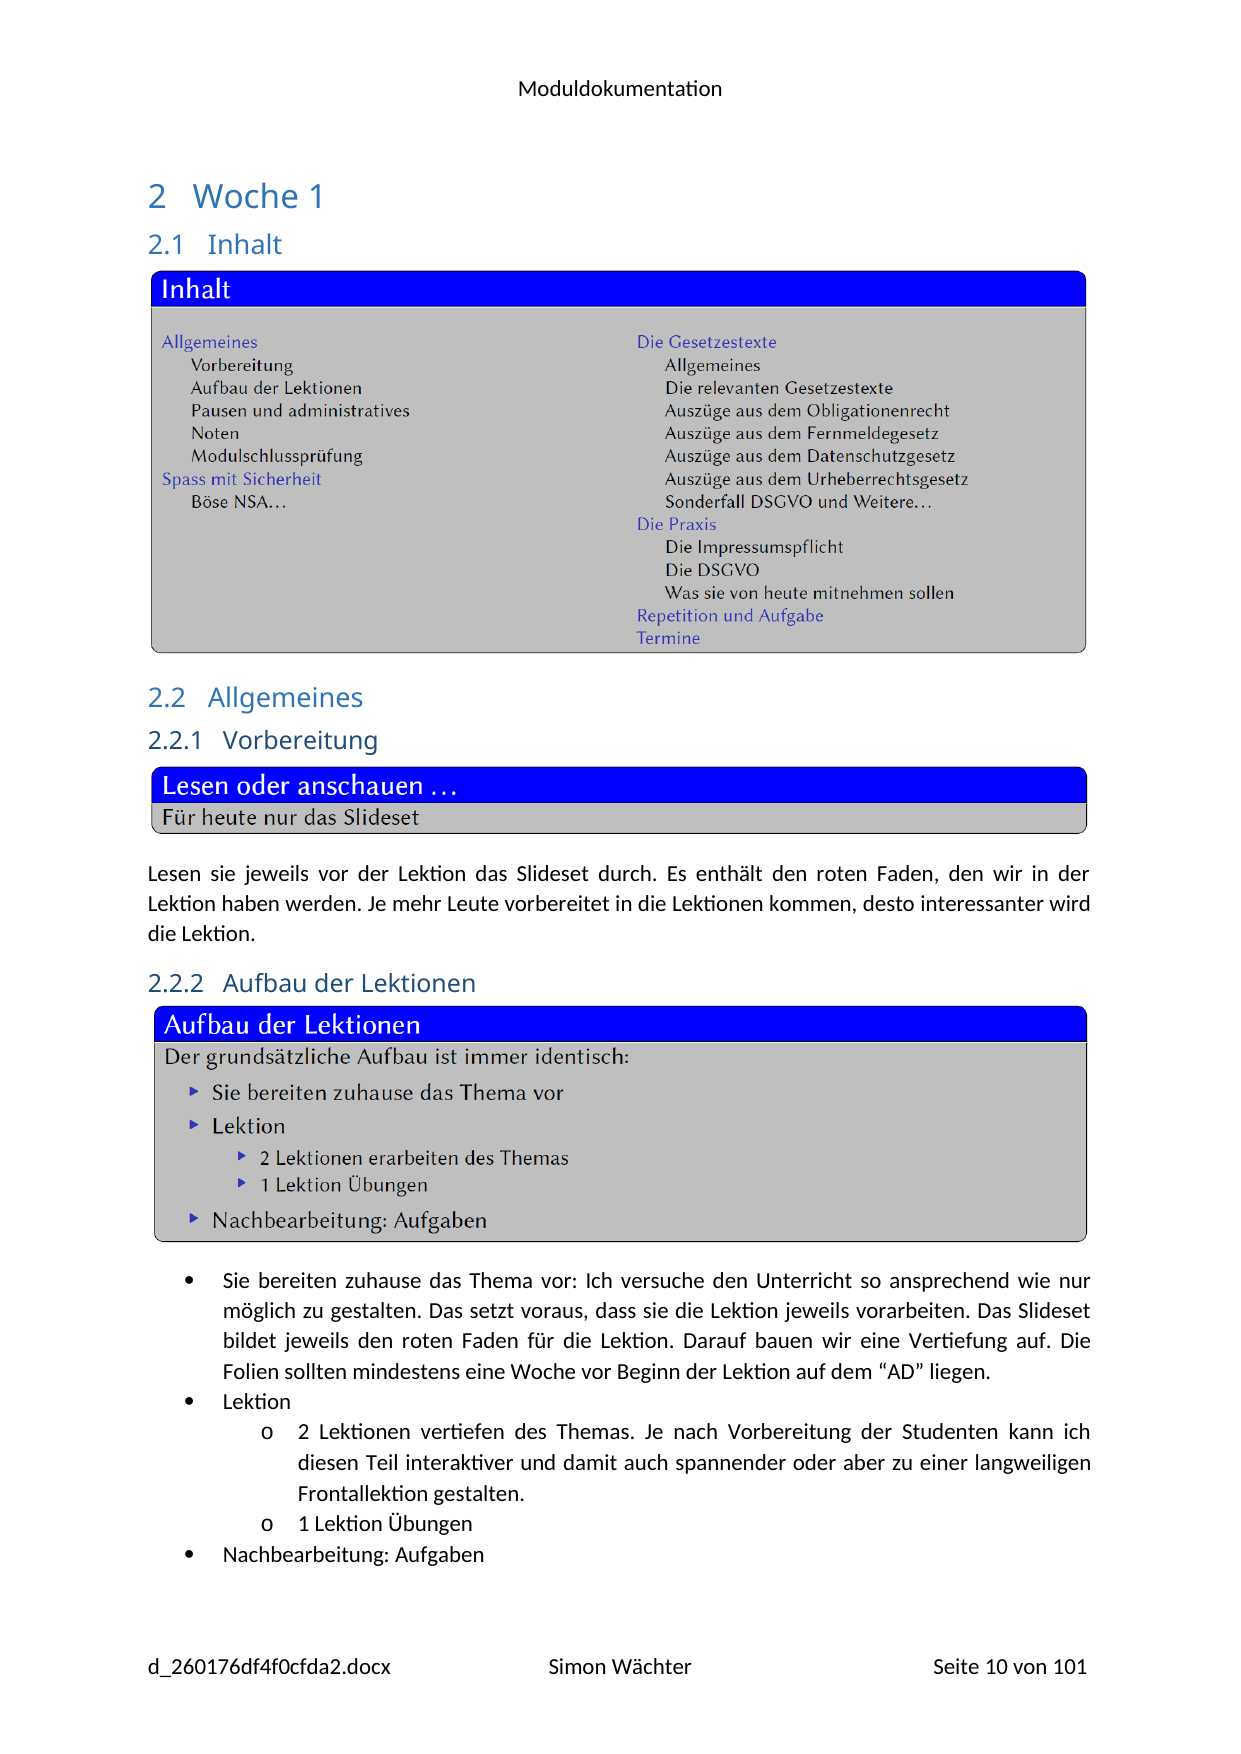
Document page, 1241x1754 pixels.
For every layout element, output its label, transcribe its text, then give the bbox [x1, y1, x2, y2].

list Lektion [185, 1387, 1093, 1415]
list Nachbearbeitung: Aufgaben [185, 1540, 1093, 1568]
list 2 Lektionen vertiefen des Themas. Je nach Vorbereitung der Studenten kann ich diesen Teil interaktiver und damit auch spannender oder aber zu einer langweiligen Frontallektion gestalten. [260, 1417, 1093, 1507]
subtitle Allgemeines [148, 679, 1093, 716]
picture [147, 1002, 1093, 1248]
list Sie bereiten zuhause das Thema vor: Ich versuche den Unterricht so ansprechend wie nur möglich zu gestalten. Das setzt voraus, dass sie die Lektion jeweils vorarbeiten. Das Slideset bildet jeweils den roten Faden für die Lektion. Darauf bauen wir eine Vertiefung auf. Die Folien sollten mindestens eine Woche vor Beginn der Lektion auf dem “AD” liegen. [185, 1266, 1093, 1385]
subtitle Aufbau der Lektionen [148, 966, 1093, 1000]
subtitle Woche 1 [148, 173, 1093, 218]
picture [147, 759, 1093, 840]
picture [147, 265, 1093, 660]
subtitle Inhalt [148, 226, 1093, 263]
subtitle Vorbereitung [148, 723, 1093, 757]
text Lesen sie jeweils vor der Lektion das Slideset durch. Es enthält den roten Faden, den wir in der Lektion haben werden. Je mehr Leute vorbereitet in die Lektionen kommen, desto interessanter wird die Lektion. [148, 859, 1093, 947]
list 1 Lektion Übungen [260, 1509, 1093, 1538]
